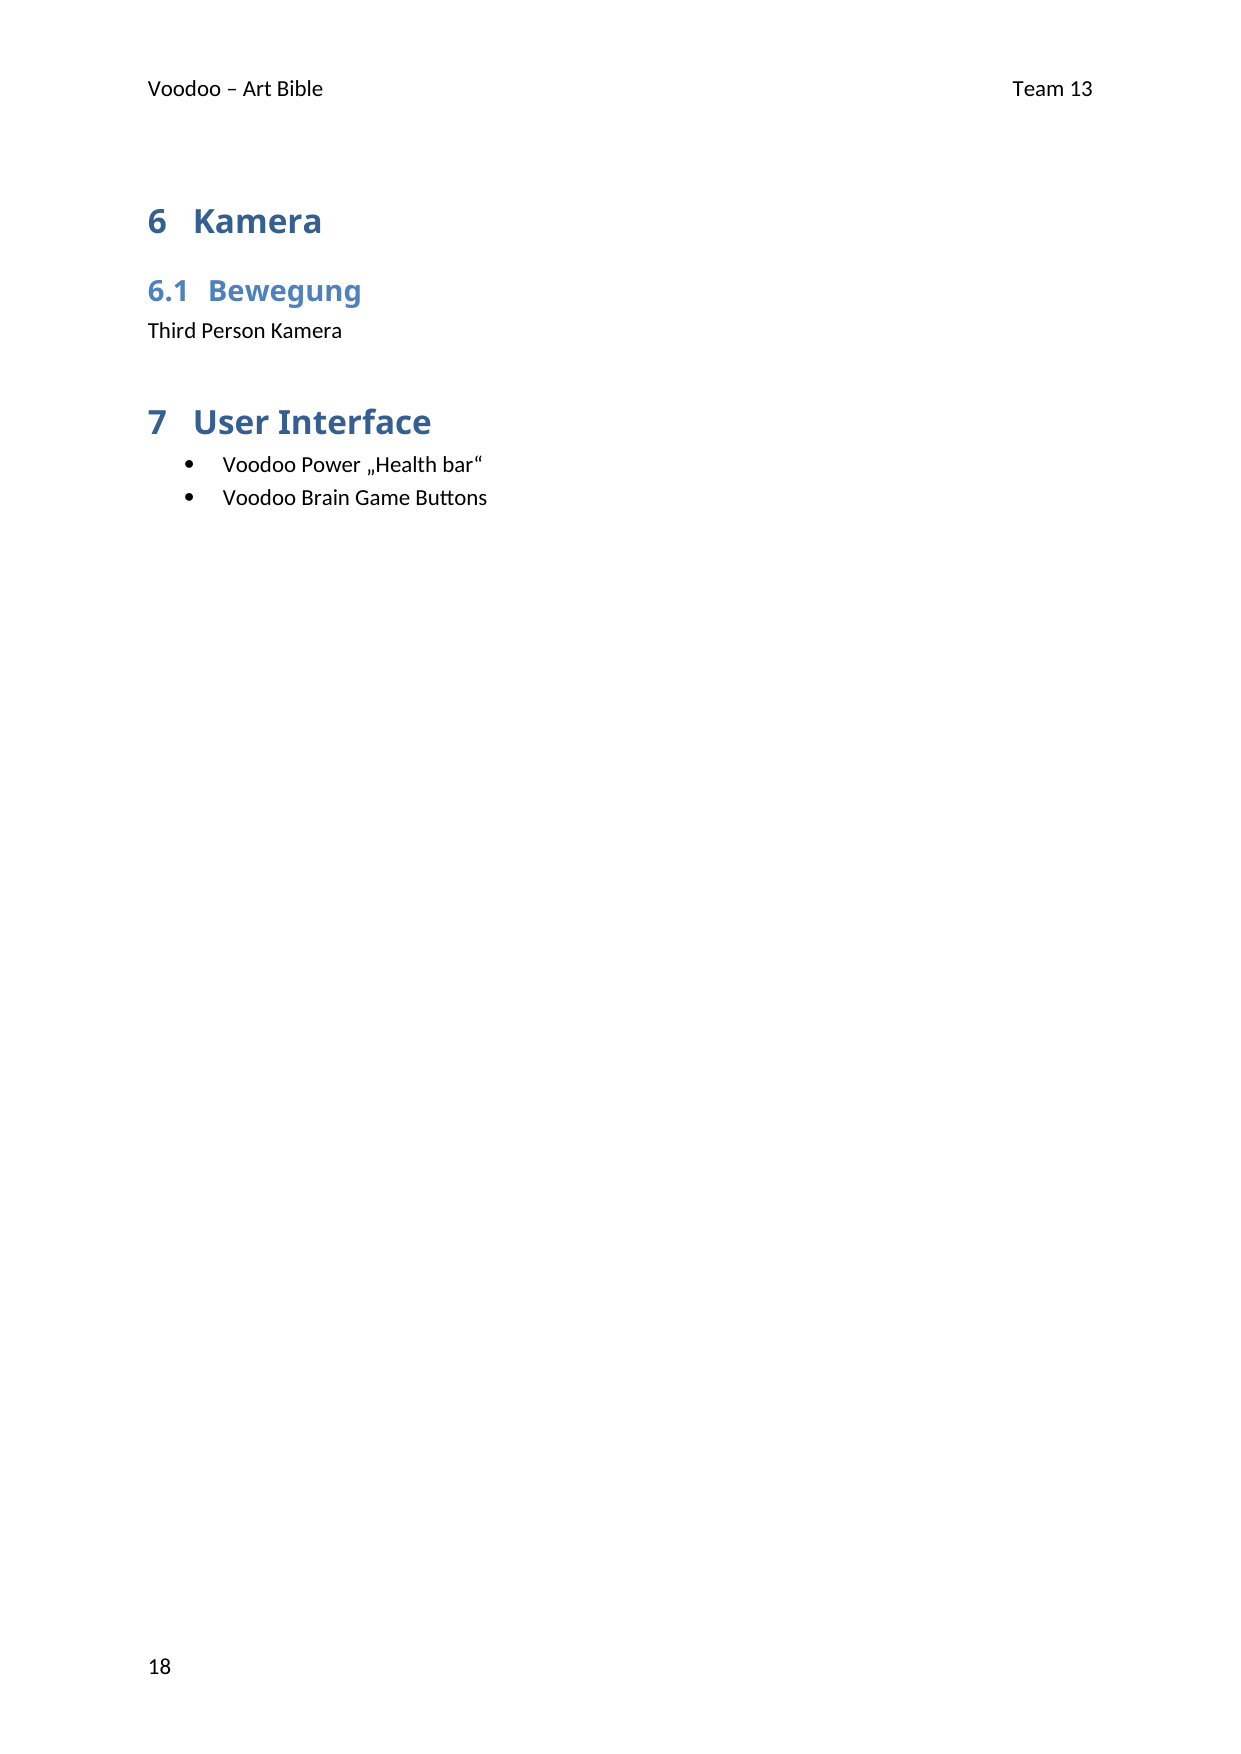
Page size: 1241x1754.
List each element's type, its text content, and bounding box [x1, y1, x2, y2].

subtitle User Interface [148, 398, 1093, 444]
text Third Person Kamera [148, 316, 1093, 344]
list Voodoo Brain Game Buttons [185, 483, 1093, 511]
subtitle Bewegung [148, 271, 1093, 310]
subtitle Kamera [148, 198, 1093, 243]
list Voodoo Power „Health bar“ [185, 451, 1093, 479]
